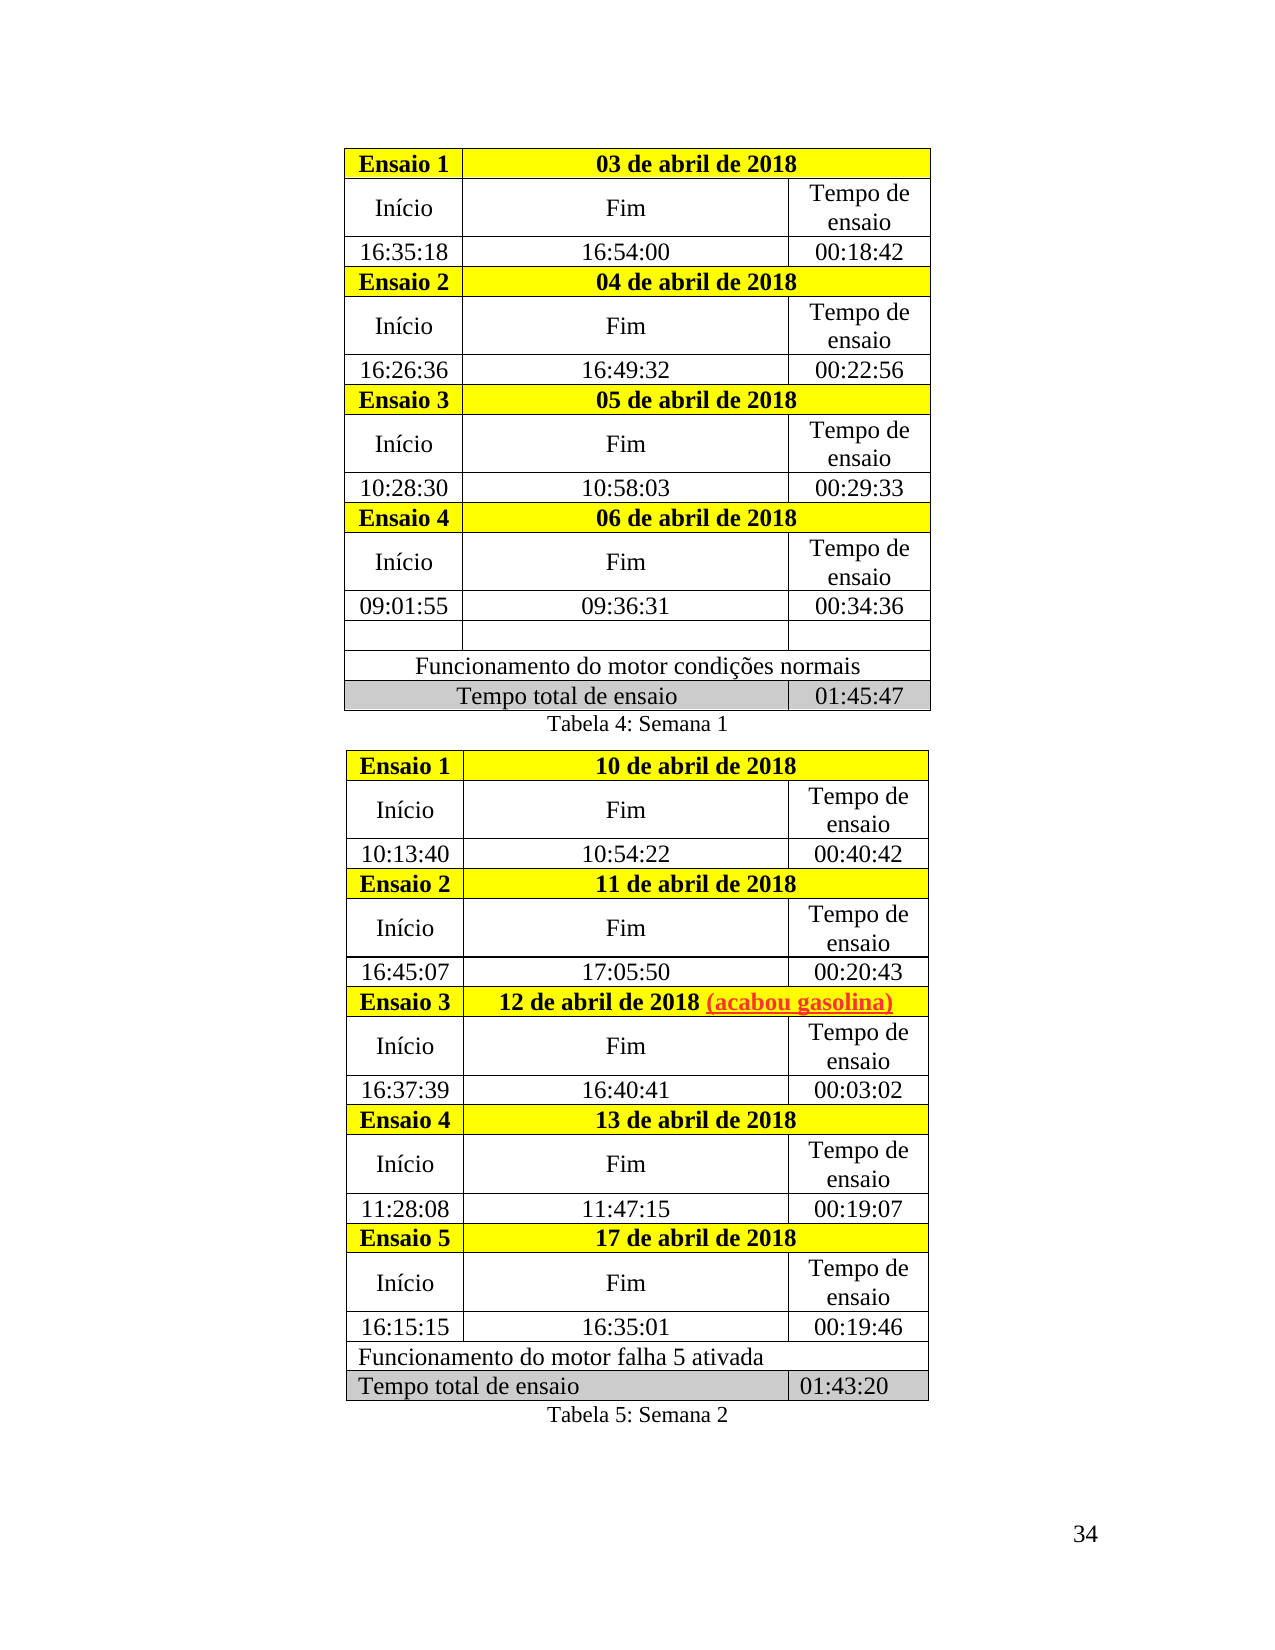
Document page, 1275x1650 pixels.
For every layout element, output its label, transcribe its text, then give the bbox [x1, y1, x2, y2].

table_cell Tempo total de ensaio [347, 1371, 788, 1400]
table_cell 11 de abril de 2018 [464, 869, 928, 898]
table_cell 01:45:47 [789, 681, 930, 709]
table_cell 16:37:39 [347, 1076, 463, 1104]
table_cell 00:34:36 [789, 591, 930, 620]
table_cell Tempo total de ensaio [345, 681, 788, 709]
table_cell Tempo de ensaio [789, 1253, 928, 1311]
table_cell Fim [464, 1253, 788, 1311]
table_cell 10:28:30 [345, 473, 462, 502]
table_cell Início [347, 1253, 463, 1311]
table_header Ensaio 1 [345, 149, 462, 177]
table_cell Tempo de ensaio [789, 1017, 928, 1074]
table_cell Fim [464, 899, 788, 956]
table_cell 16:26:36 [345, 355, 462, 384]
table_cell 05 de abril de 2018 [463, 385, 930, 414]
table_cell Fim [463, 179, 788, 236]
table_cell Funcionamento do motor falha 5 ativada [347, 1342, 928, 1370]
table_cell Ensaio 2 [347, 869, 463, 898]
table_cell Tempo de ensaio [789, 297, 930, 354]
table_cell Ensaio 4 [345, 503, 462, 532]
table_cell Ensaio 5 [347, 1224, 463, 1252]
table_cell Início [345, 179, 462, 236]
table_cell Funcionamento do motor condições normais [345, 651, 930, 680]
table_cell Início [347, 899, 463, 956]
table_cell 16:40:41 [464, 1076, 788, 1104]
table_cell 01:43:20 [789, 1371, 928, 1400]
table_cell Ensaio 2 [345, 267, 462, 296]
table_cell 00:40:42 [789, 839, 928, 868]
table_header 10 de abril de 2018 [464, 751, 928, 780]
table_cell 16:45:07 [347, 958, 463, 986]
table_cell Início [345, 297, 462, 354]
table_cell Tempo de ensaio [789, 179, 930, 236]
table_cell Tempo de ensaio [789, 533, 930, 590]
table_cell 16:35:18 [345, 237, 462, 266]
table_cell 00:19:46 [789, 1312, 928, 1341]
table_header Ensaio 1 [347, 751, 463, 780]
table_cell 11:28:08 [347, 1194, 463, 1222]
table_cell 16:49:32 [463, 355, 788, 384]
table_cell Início [345, 415, 462, 472]
table_cell Ensaio 3 [345, 385, 462, 414]
table_cell 17 de abril de 2018 [464, 1224, 928, 1252]
table_cell Tempo de ensaio [789, 781, 928, 838]
table_cell 10:13:40 [347, 839, 463, 868]
table_cell [463, 621, 788, 650]
table_cell 10:54:22 [464, 839, 788, 868]
table_cell 00:03:02 [789, 1076, 928, 1104]
table_cell Tempo de ensaio [789, 899, 928, 956]
table_cell 16:54:00 [463, 237, 788, 266]
table_cell 00:20:43 [789, 958, 928, 986]
table_cell Início [347, 1135, 463, 1193]
table_cell 16:35:01 [464, 1312, 788, 1341]
table_cell Fim [464, 1017, 788, 1074]
table_cell 12 de abril de 2018 (acabou gasolina) [464, 987, 928, 1016]
table_cell Ensaio 3 [347, 987, 463, 1016]
table_cell 09:36:31 [463, 591, 788, 620]
table_cell 10:58:03 [463, 473, 788, 502]
table_cell Fim [464, 1135, 788, 1193]
table_cell 06 de abril de 2018 [463, 503, 930, 532]
table_cell 04 de abril de 2018 [463, 267, 930, 296]
table_cell 13 de abril de 2018 [464, 1105, 928, 1134]
table_cell Início [347, 781, 463, 838]
table_cell 00:29:33 [789, 473, 930, 502]
table_cell 17:05:50 [464, 958, 788, 986]
table_cell Fim [463, 297, 788, 354]
table_cell 09:01:55 [345, 591, 462, 620]
table_cell 16:15:15 [347, 1312, 463, 1341]
table_cell Fim [463, 415, 788, 472]
table_cell Ensaio 4 [347, 1105, 463, 1134]
table_cell Tempo de ensaio [789, 415, 930, 472]
table_cell Fim [463, 533, 788, 590]
table_cell 00:18:42 [789, 237, 930, 266]
table_cell Início [347, 1017, 463, 1074]
table_cell 11:47:15 [464, 1194, 788, 1222]
table_cell Fim [464, 781, 788, 838]
table_header 03 de abril de 2018 [463, 149, 930, 177]
table_cell Tempo de ensaio [789, 1135, 928, 1193]
table_cell [345, 621, 462, 650]
table_cell 00:22:56 [789, 355, 930, 384]
table_cell [789, 621, 930, 650]
table_cell Início [345, 533, 462, 590]
table_cell 00:19:07 [789, 1194, 928, 1222]
